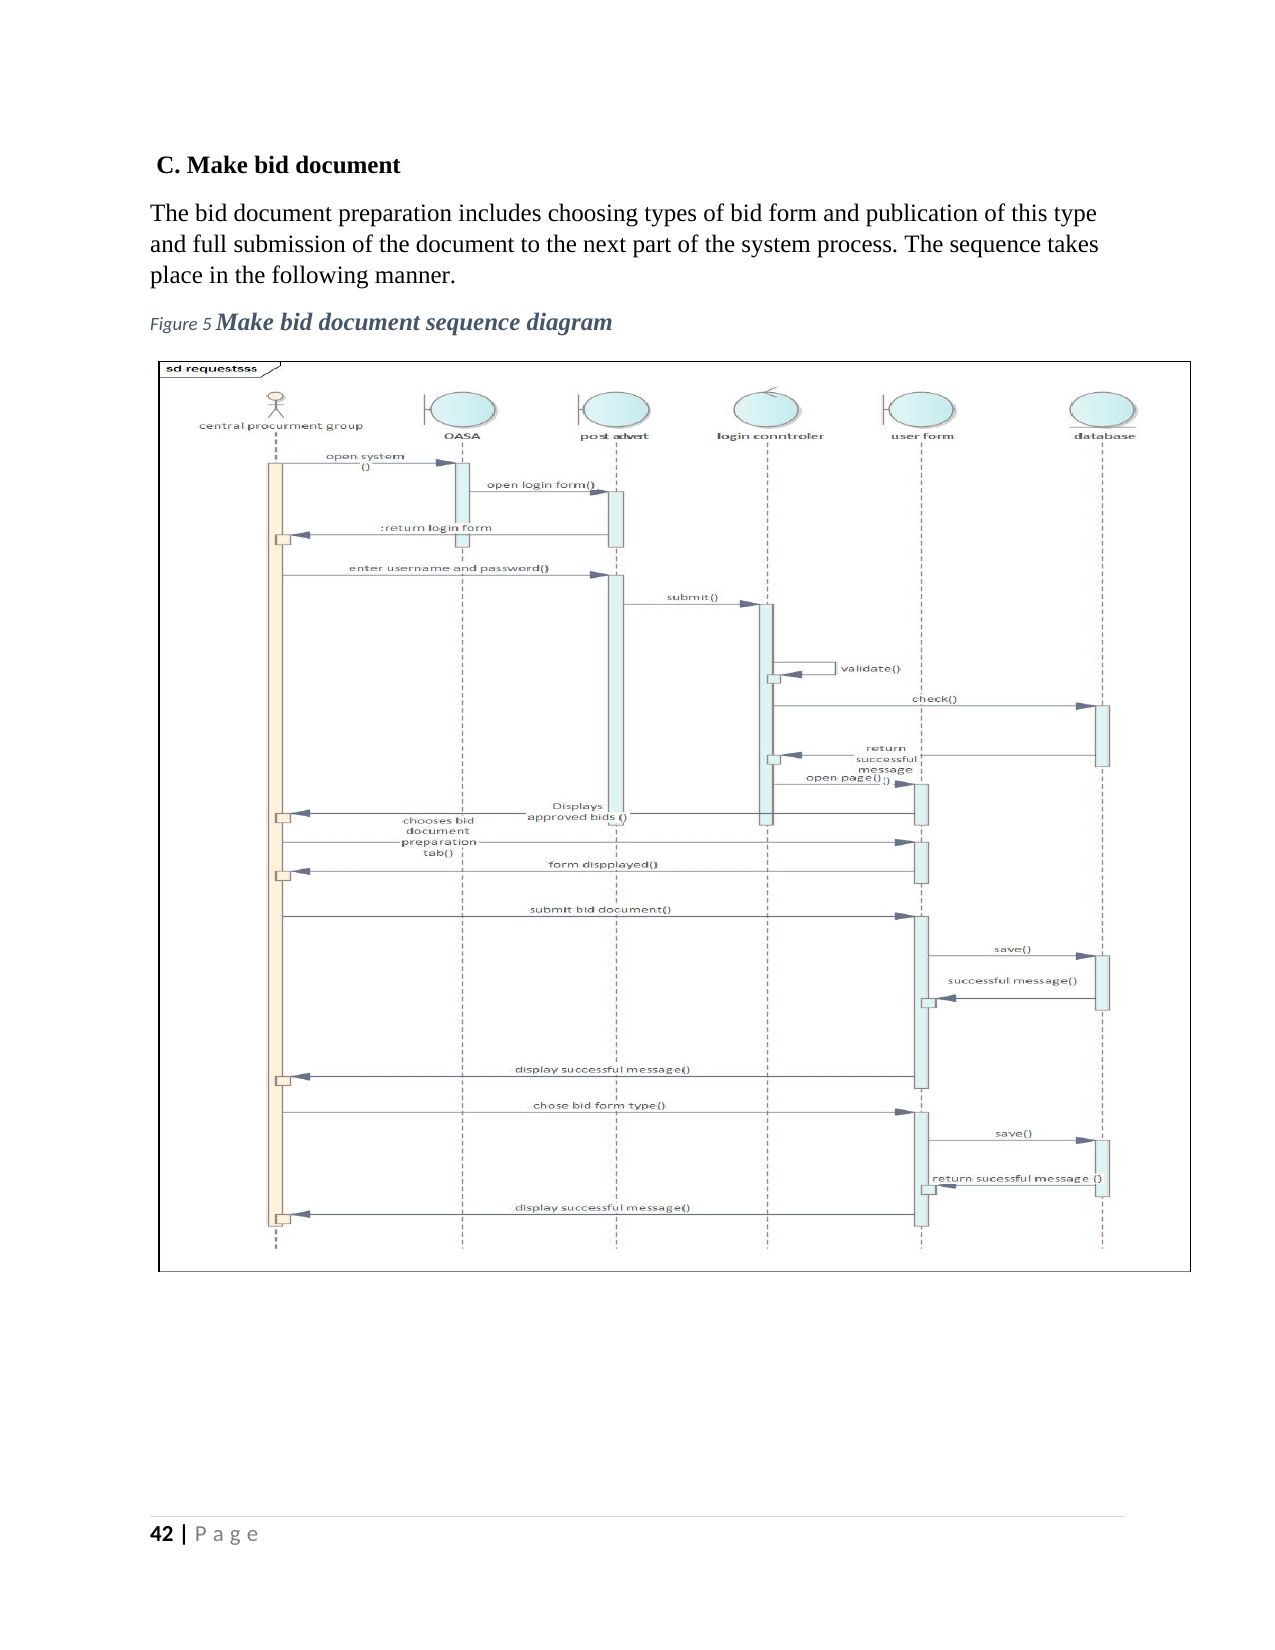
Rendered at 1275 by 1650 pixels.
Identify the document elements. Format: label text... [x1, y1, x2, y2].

text C. Make bid document [150, 150, 1125, 179]
picture [150, 357, 1199, 1276]
text The bid document preparation includes choosing types of bid form and publication of this type and full submission of the document to the next part of the system process. The sequence takes place in the following manner. [150, 198, 1125, 288]
text Figure 5 Make bid document sequence diagram [150, 307, 1125, 336]
